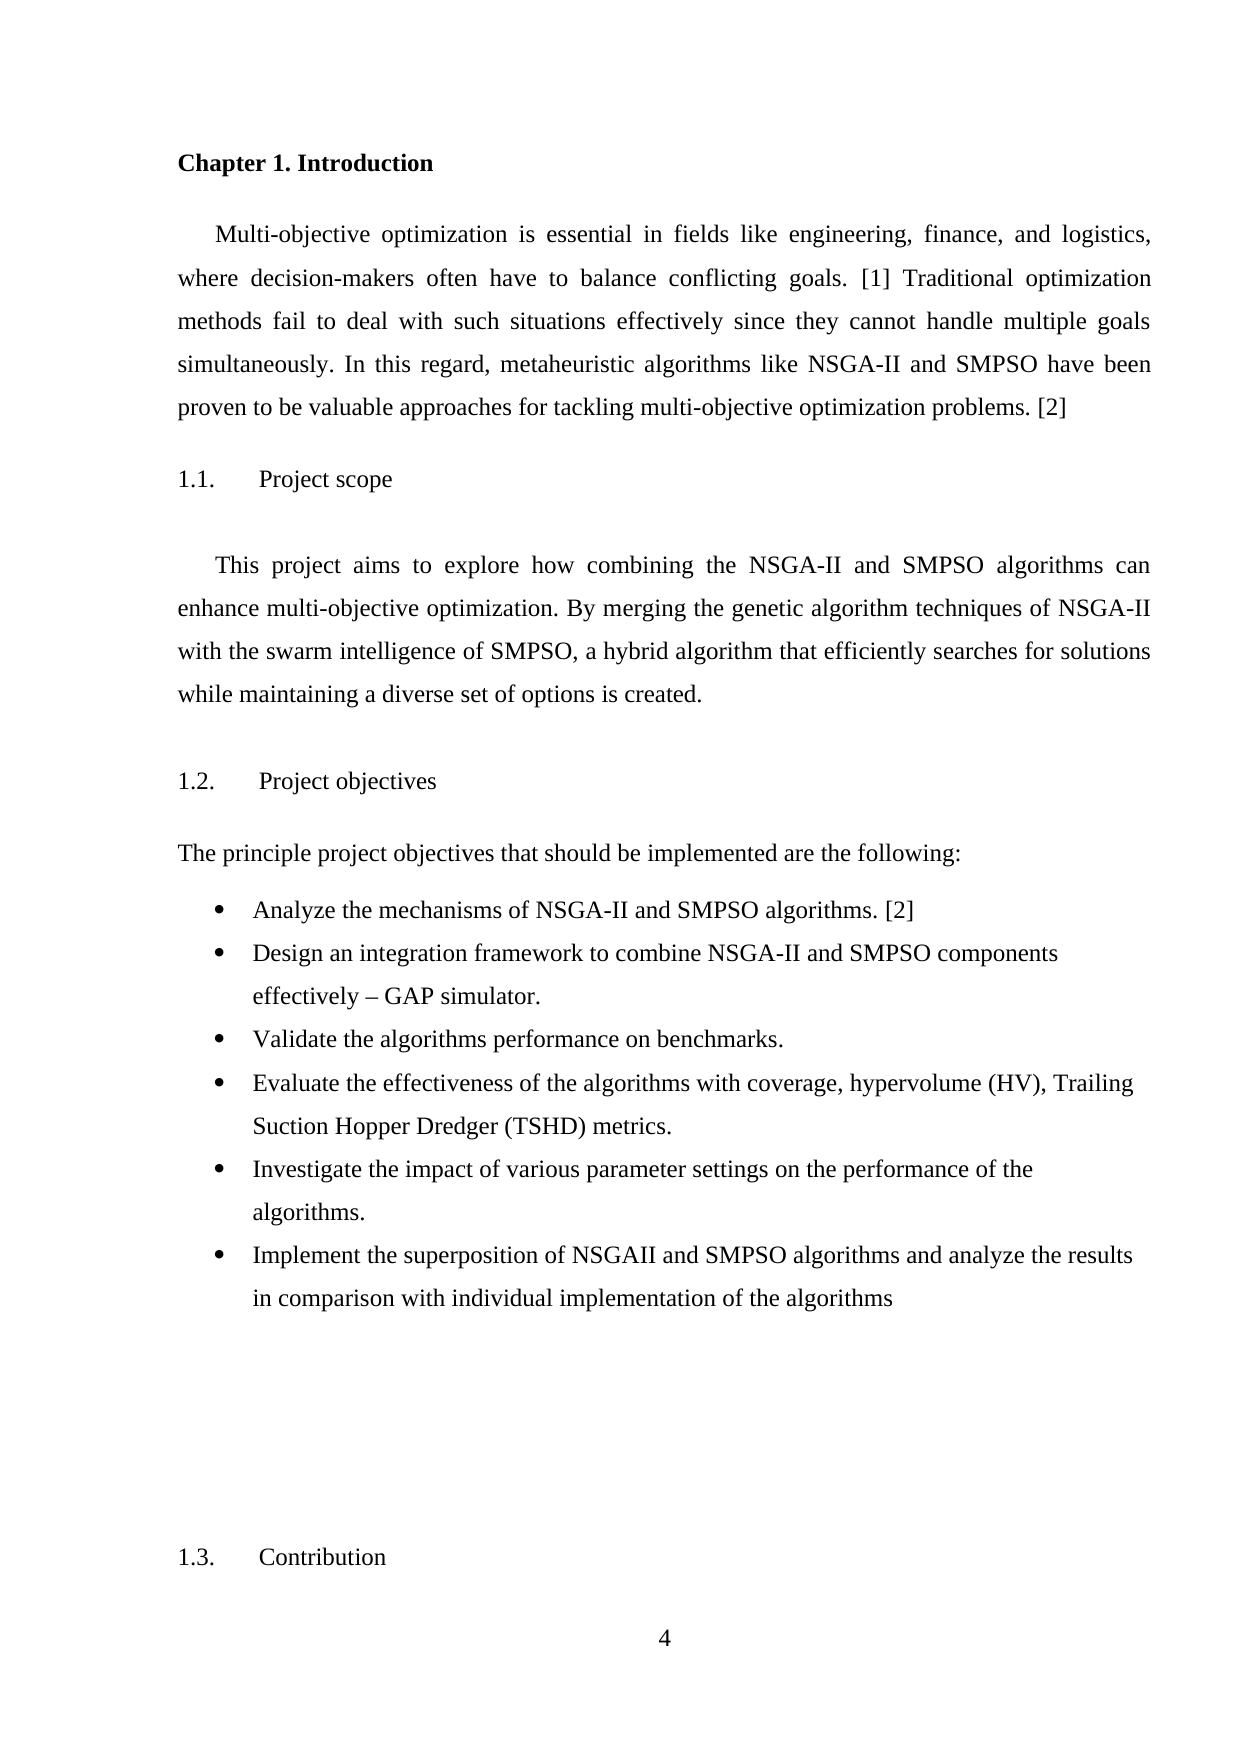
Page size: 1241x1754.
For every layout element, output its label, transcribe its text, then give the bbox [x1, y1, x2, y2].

subtitle Project scope [177, 464, 1152, 493]
list Evaluate the effectiveness of the algorithms with coverage, hypervolume (HV), Trailing Suction Hopper Dredger (TSHD) metrics. [215, 1068, 1152, 1139]
text Multi-objective optimization is essential in fields like engineering, finance, and logistics, where decision-makers often have to balance conflicting goals. Traditional optimization methods fail to deal with such situations effectively since they cannot handle multiple goals simultaneously. In this regard, metaheuristic algorithms like NSGA-II and SMPSO have been proven to be valuable approaches for tackling multi-objective optimization problems. [177, 219, 1152, 421]
subtitle Chapter 1. Introduction [177, 148, 1152, 176]
text This project aims to explore how combining the NSGA-II and SMPSO algorithms can enhance multi-objective optimization. By merging the genetic algorithm techniques of NSGA-II with the swarm intelligence of SMPSO, a hybrid algorithm that efficiently searches for solutions while maintaining a diverse set of options is created. [177, 550, 1152, 708]
list Analyze the mechanisms of NSGA-II and SMPSO algorithms. [215, 895, 1152, 924]
list Implement the superposition of NSGAII and SMPSO algorithms and analyze the results in comparison with individual implementation of the algorithms [215, 1240, 1152, 1312]
subtitle Project objectives [177, 766, 1152, 794]
list Investigate the impact of various parameter settings on the performance of the algorithms. [215, 1154, 1152, 1226]
list Contribution [177, 1542, 1152, 1571]
list Validate the algorithms performance on benchmarks. [215, 1024, 1152, 1053]
list Design an integration framework to combine NSGA-II and SMPSO components effectively – GAP simulator. [215, 938, 1152, 1010]
text The principle project objectives that should be implemented are the following: [177, 838, 1152, 866]
